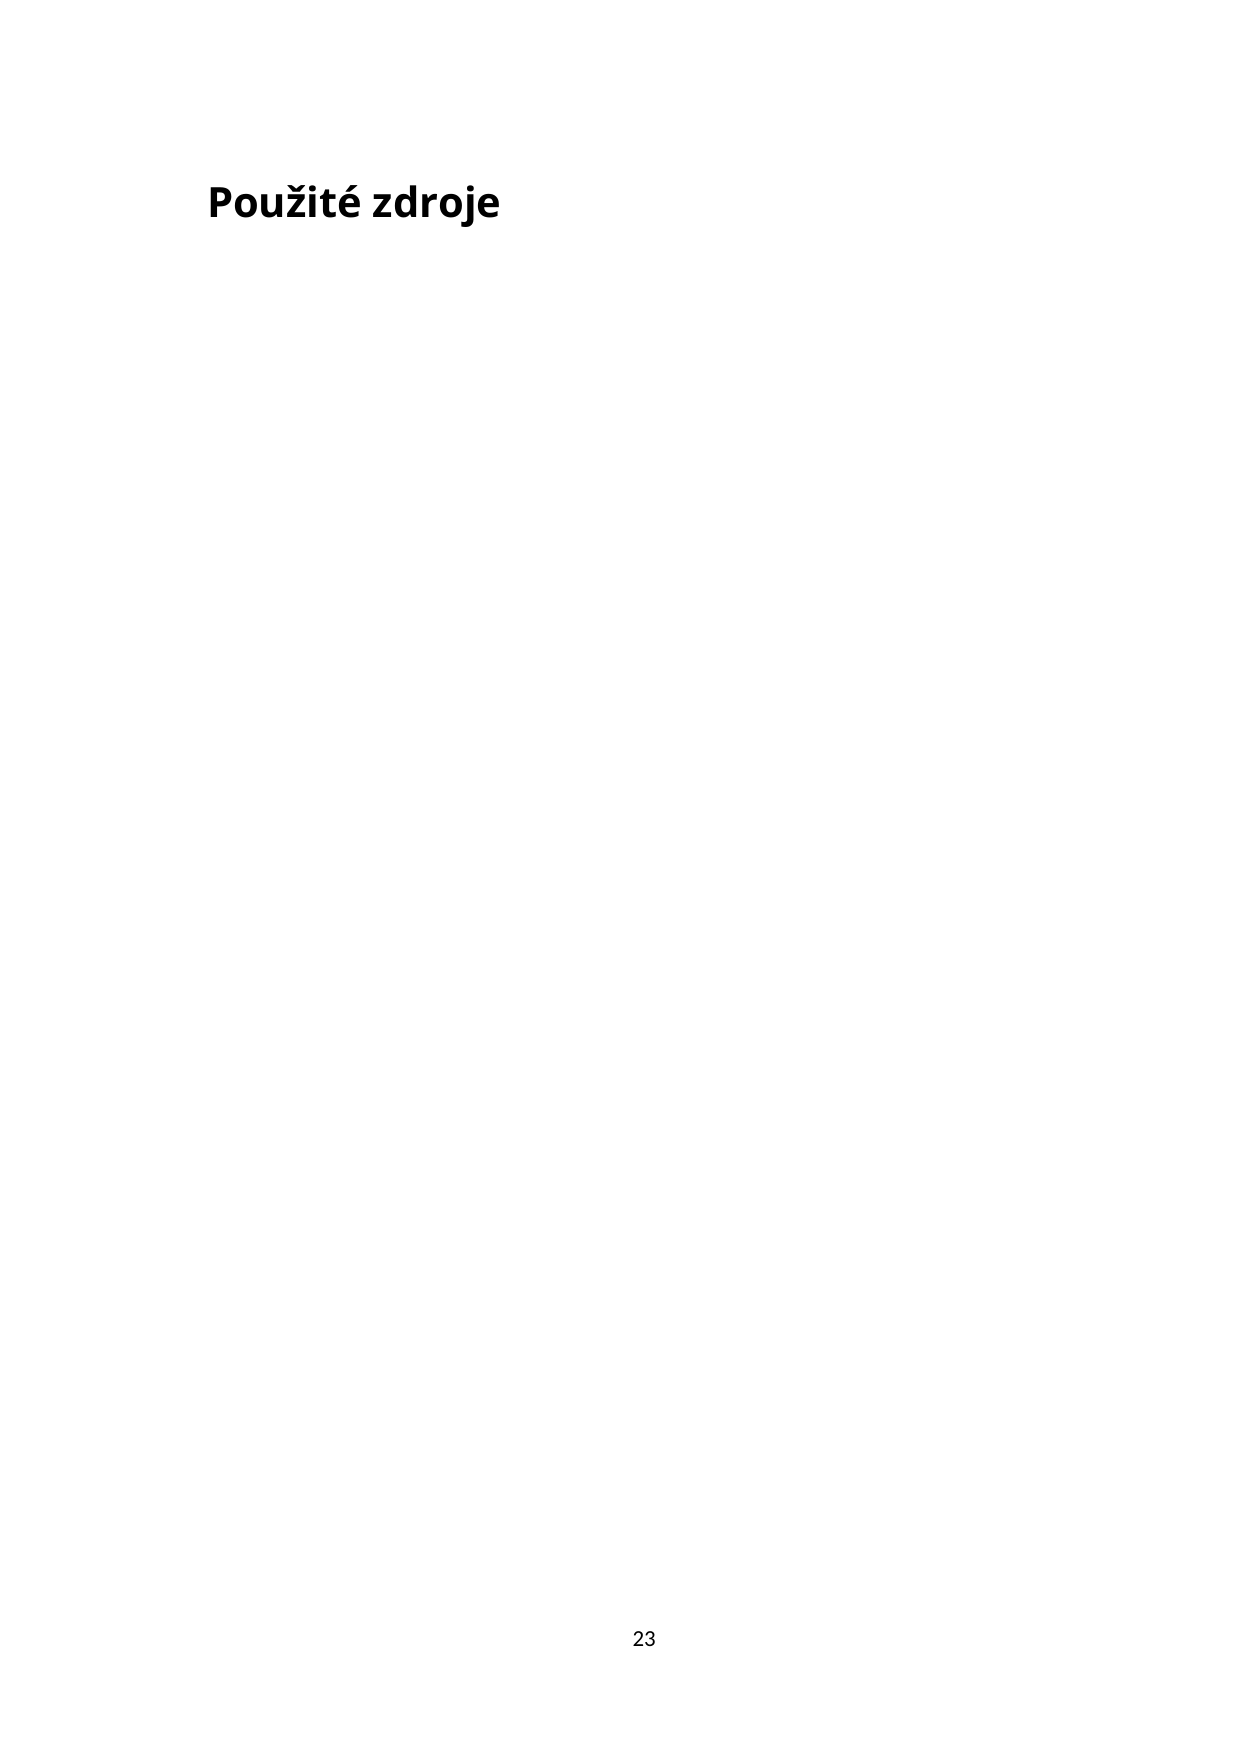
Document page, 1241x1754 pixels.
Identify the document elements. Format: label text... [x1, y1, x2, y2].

subtitle Použité zdroje [207, 173, 1081, 229]
